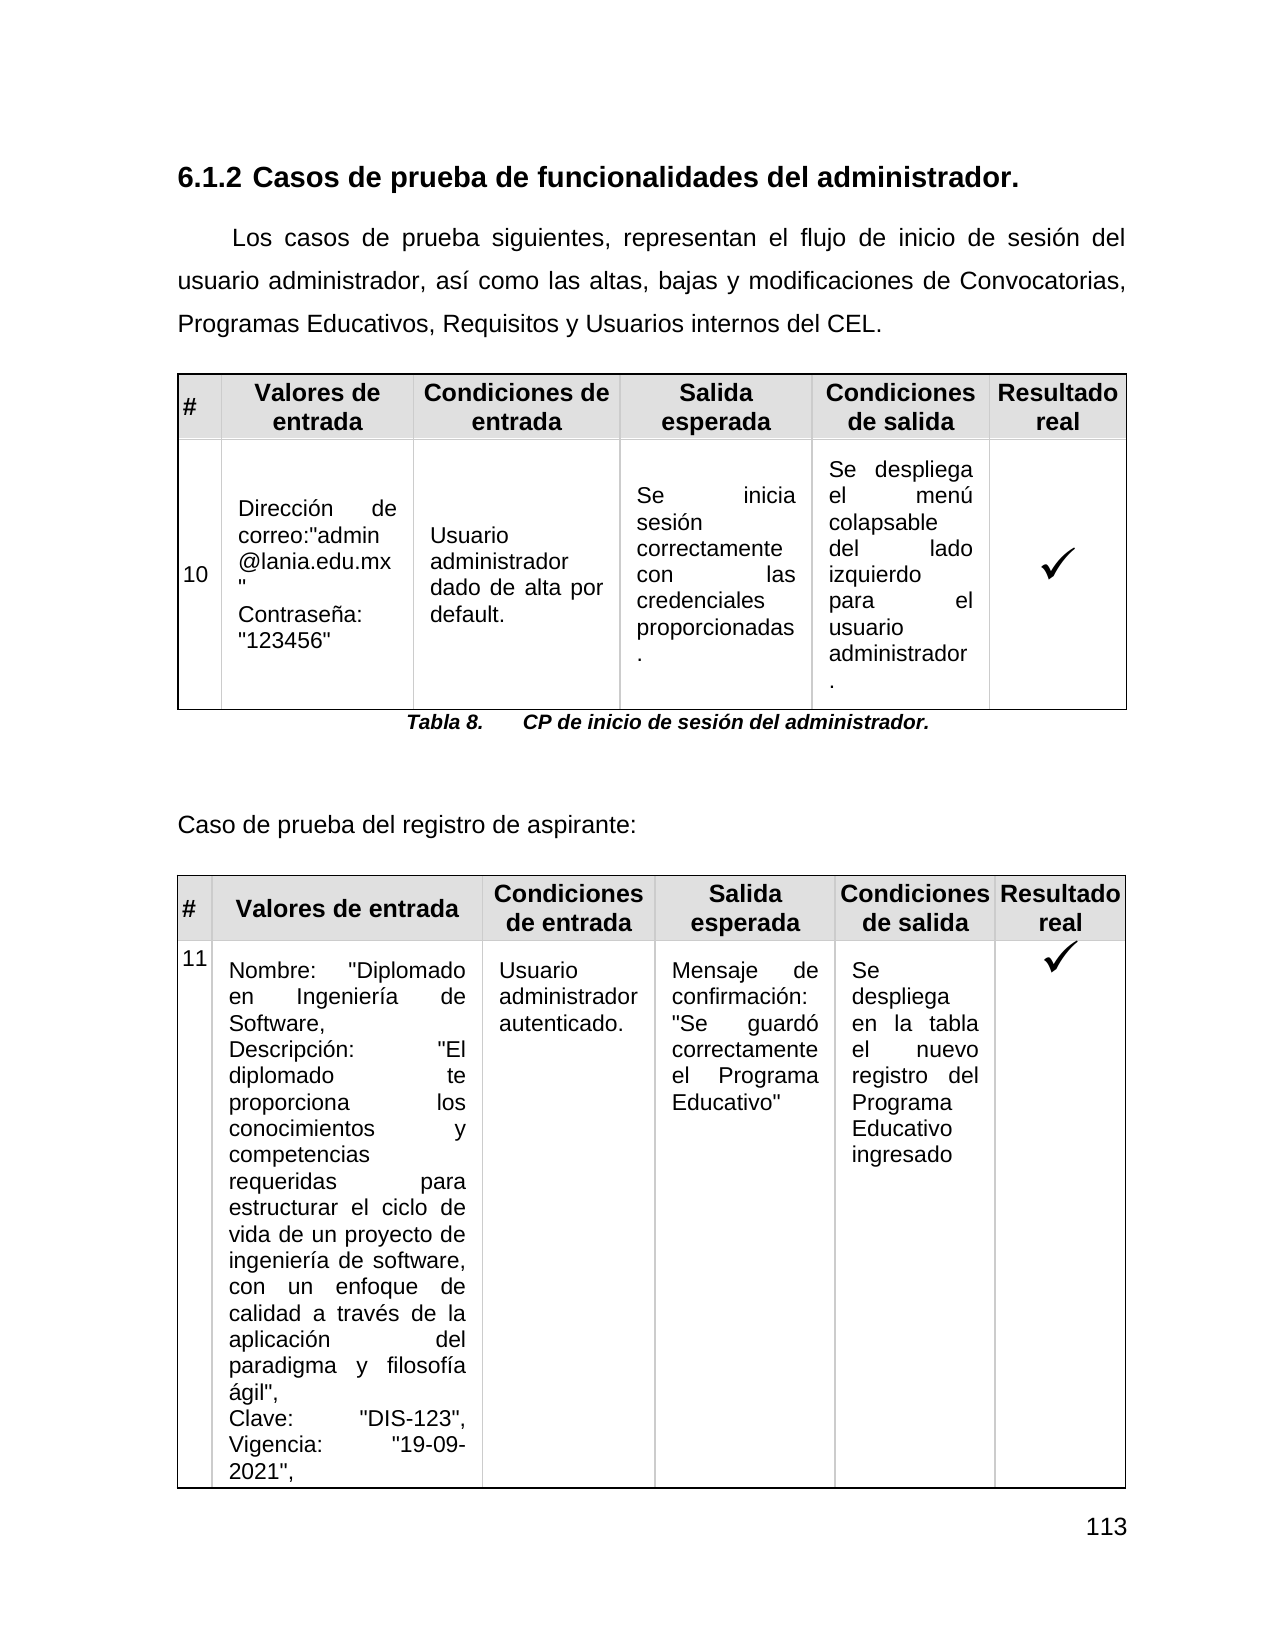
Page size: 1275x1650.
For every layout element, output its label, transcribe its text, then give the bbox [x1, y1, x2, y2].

table_header Valores de entrada [222, 375, 413, 438]
table_cell Se inicia sesión correctamente con las credenciales proporcionadas. [621, 440, 811, 708]
text Los casos de prueba siguientes, representan el flujo de inicio de sesión del usuario administrador, así como las altas, bajas y modificaciones de Convocatorias, Programas Educativos, Requisitos y Usuarios internos del CEL. [177, 223, 1127, 338]
table_header Condiciones de salida [813, 375, 989, 438]
table_header Condiciones de entrada [483, 876, 654, 940]
text CP de inicio de sesión del administrador. [249, 710, 1127, 734]
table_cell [836, 941, 994, 1487]
table_header # [178, 876, 211, 940]
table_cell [213, 941, 482, 1487]
table_header Resultado real [996, 876, 1125, 940]
subtitle Casos de prueba de funcionalidades del administrador. [177, 160, 1127, 194]
table_cell [990, 440, 1126, 708]
table_cell Usuario administrador dado de alta por default. [414, 440, 619, 708]
table_cell Se despliega el menú colapsable del lado izquierdo para el usuario administrador. [813, 440, 989, 708]
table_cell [483, 941, 654, 1487]
table_header Salida esperada [656, 876, 834, 940]
table_header Resultado real [990, 375, 1126, 438]
table_cell 11 [178, 941, 211, 1487]
table_header Condiciones de entrada [414, 375, 619, 438]
table_header Salida esperada [621, 375, 811, 438]
text Caso de prueba del registro de aspirante: [177, 811, 1127, 839]
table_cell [656, 941, 834, 1487]
table_cell [996, 941, 1125, 1487]
table_header # [179, 375, 221, 438]
table_header Condiciones de salida [836, 876, 994, 940]
table_cell Dirección de correo:"admin@lania.edu.mx" Contraseña: "123456" [222, 440, 413, 708]
table_header Valores de entrada [213, 876, 482, 940]
table_cell 10 [179, 440, 221, 708]
